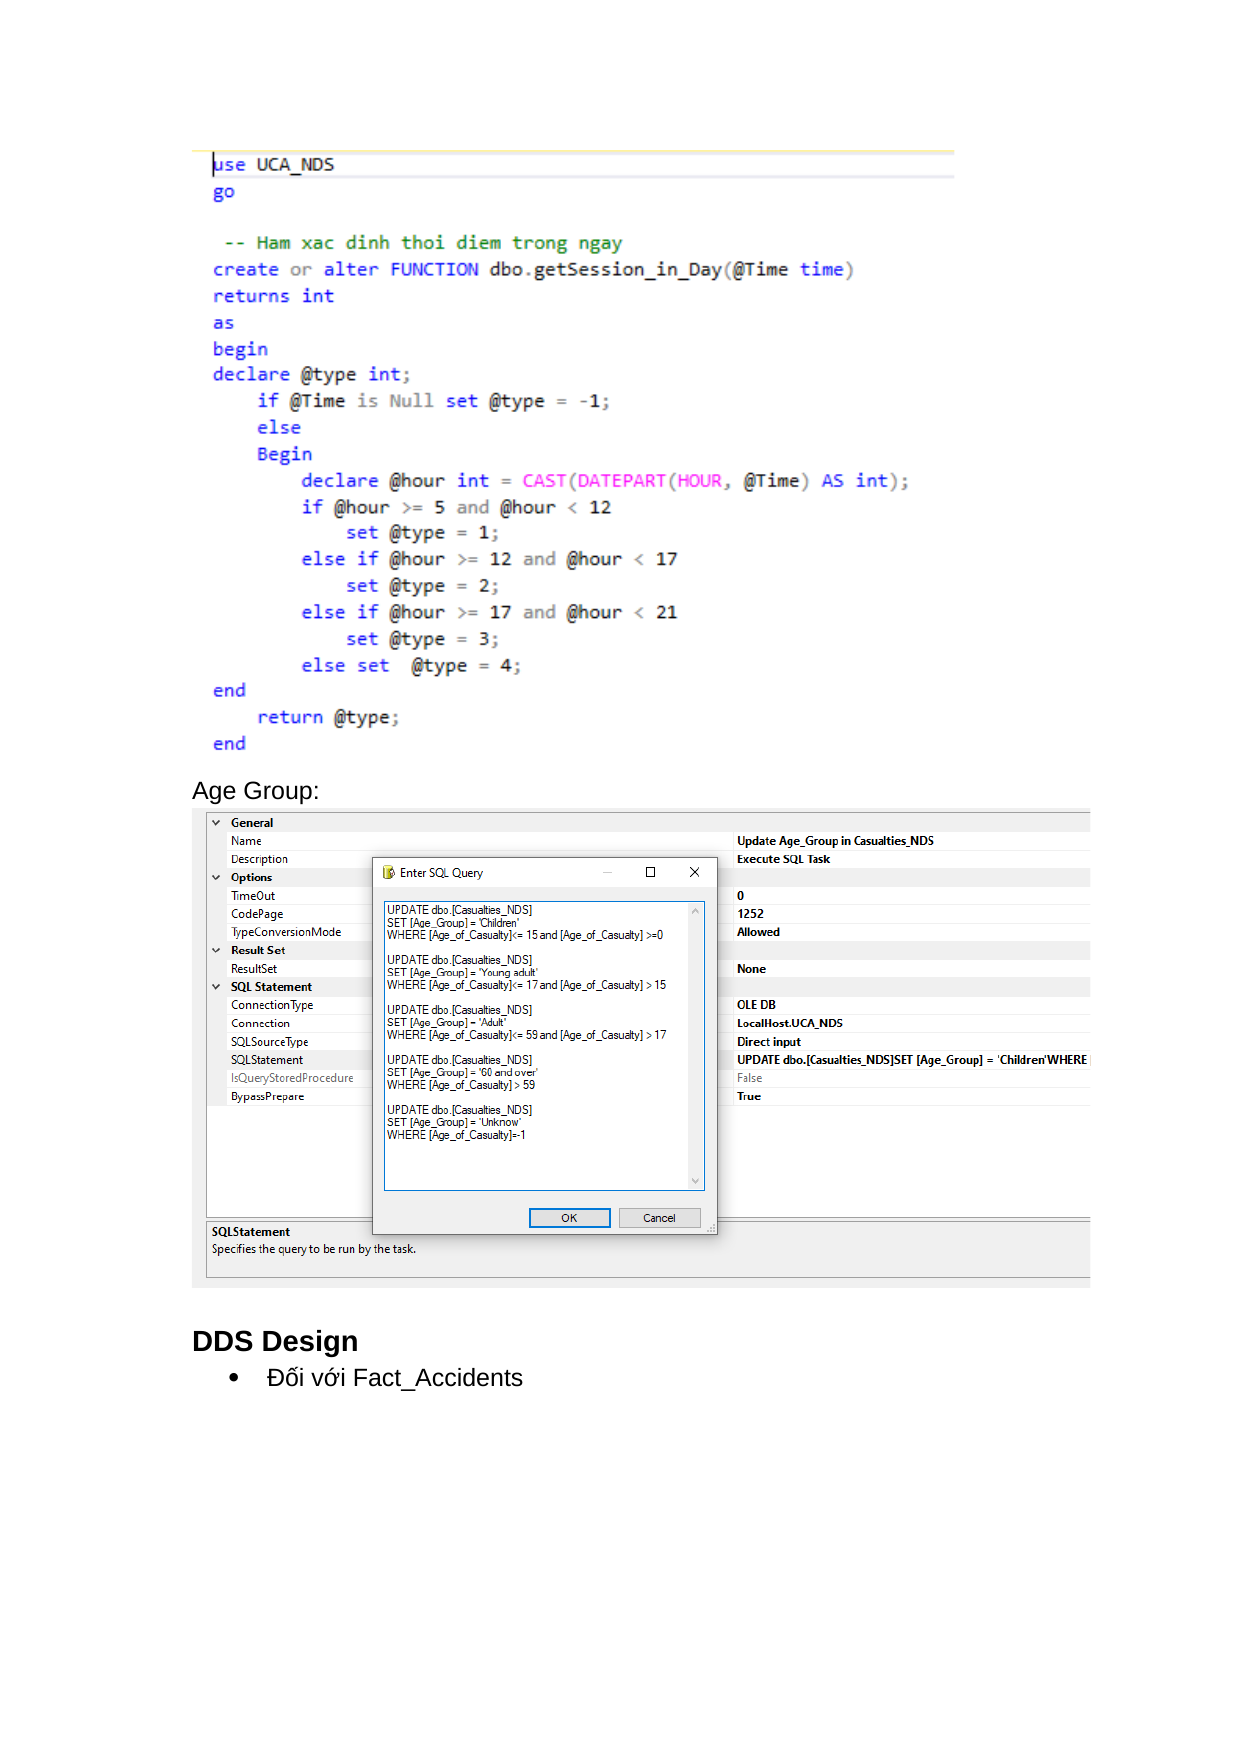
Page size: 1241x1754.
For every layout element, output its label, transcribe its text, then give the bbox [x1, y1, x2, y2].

picture [191, 150, 955, 772]
text DDS Design [192, 1324, 1090, 1358]
list Đối với Fact_Accidents [229, 1363, 1090, 1392]
picture [191, 808, 1091, 1288]
text Age Group: [192, 776, 1090, 804]
